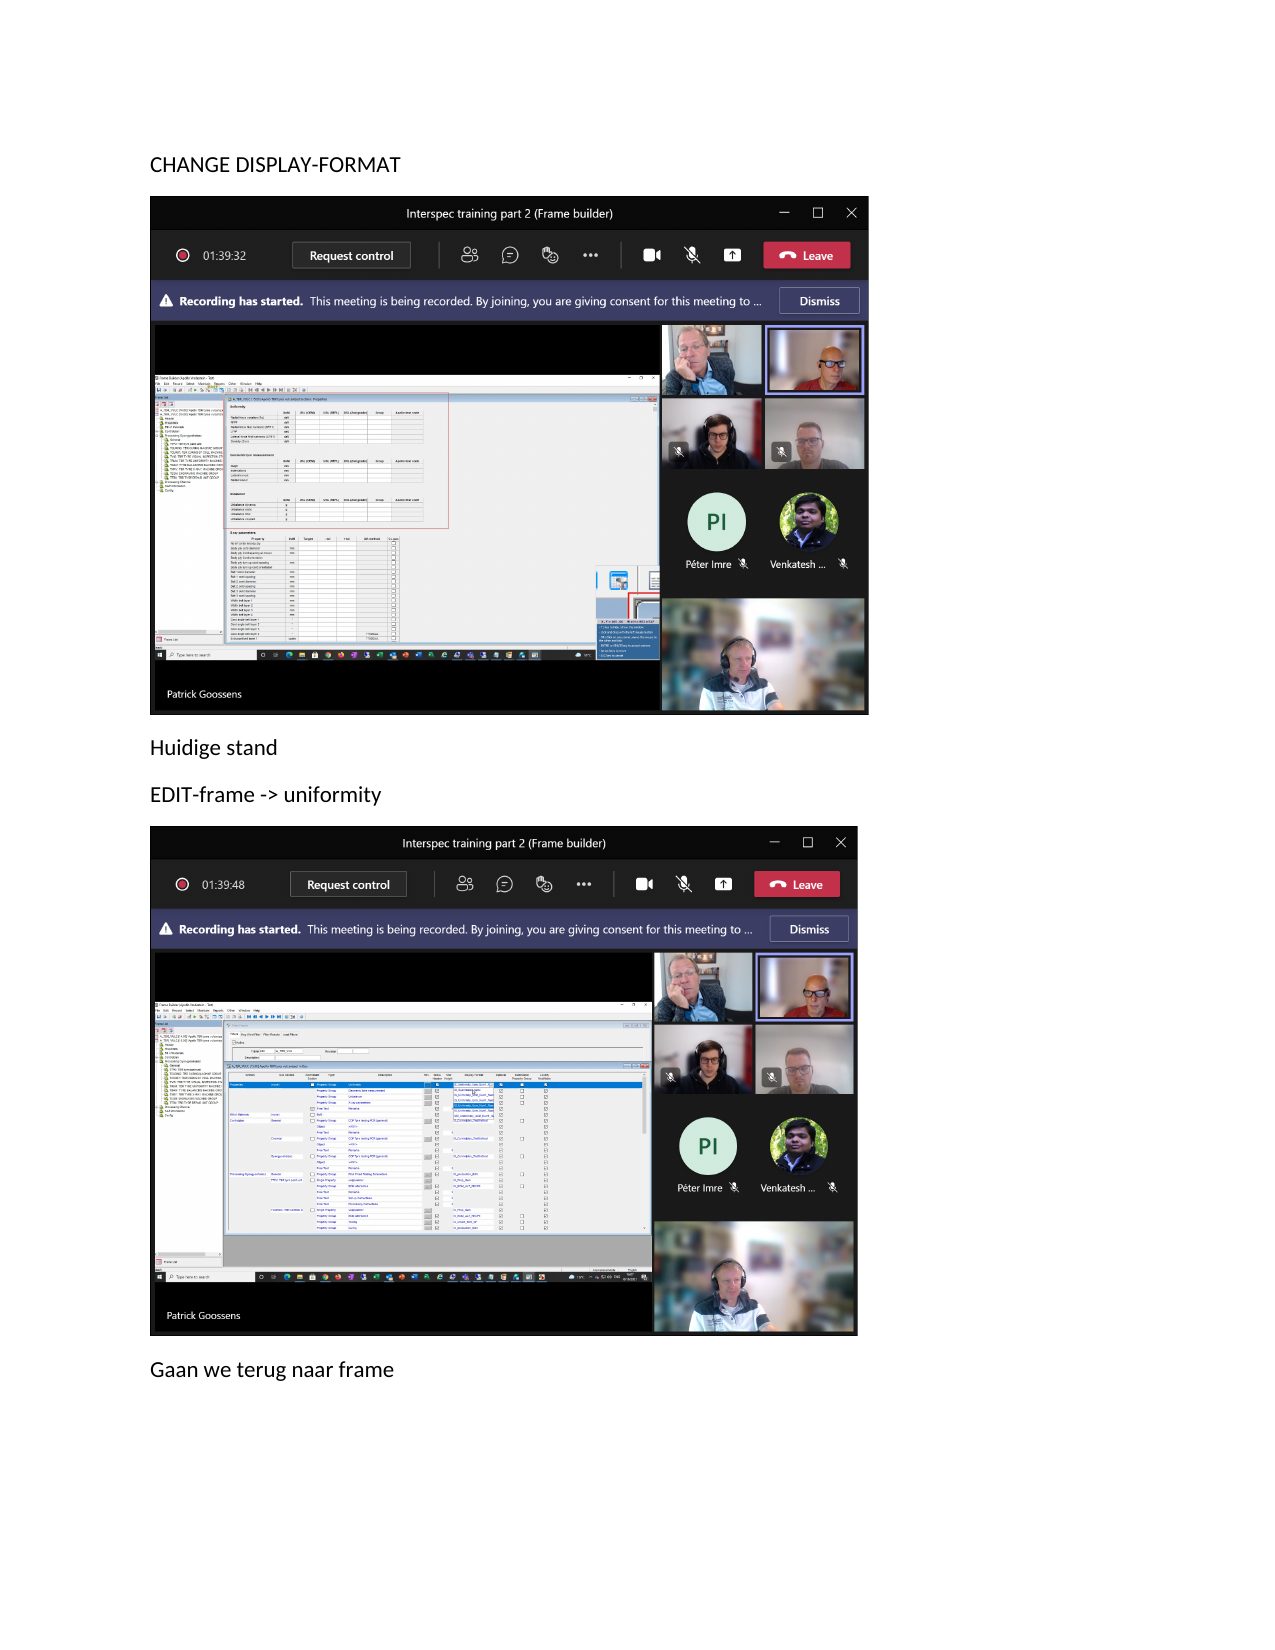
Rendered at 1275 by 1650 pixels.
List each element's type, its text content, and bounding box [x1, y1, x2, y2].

text Gaan we terug naar frame [150, 1355, 1125, 1383]
text CHANGE DISPLAY-FORMAT [150, 150, 1125, 178]
text Huidige stand [150, 733, 1125, 761]
picture [150, 196, 869, 715]
text EDIT-frame -> uniformity [150, 780, 1125, 808]
picture [150, 826, 858, 1336]
